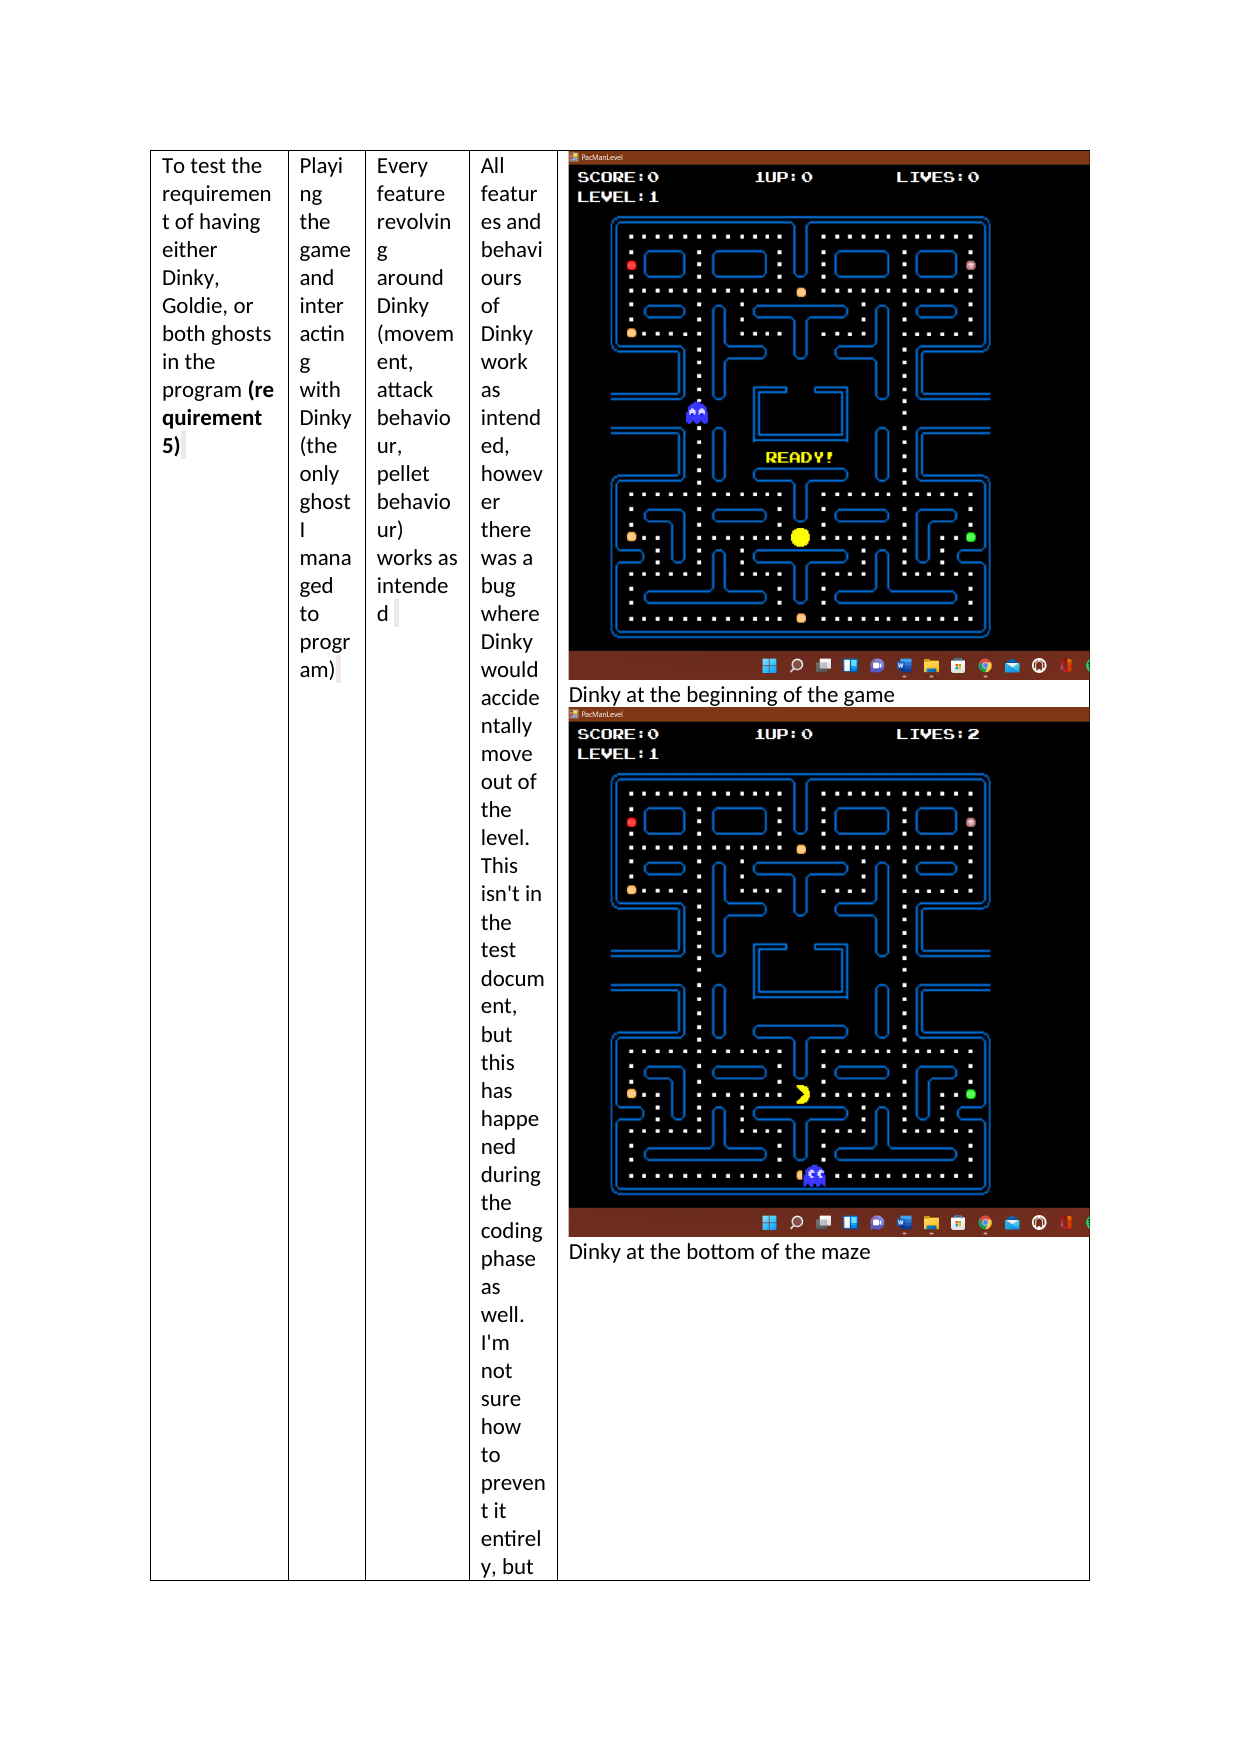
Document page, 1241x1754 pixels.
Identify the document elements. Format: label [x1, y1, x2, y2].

table_cell [366, 151, 469, 1580]
picture [568, 707, 1090, 1237]
table_cell [289, 151, 365, 1580]
table_cell [470, 151, 557, 1580]
table_cell [558, 151, 1089, 1580]
table_cell [151, 151, 288, 1580]
picture [568, 151, 1090, 680]
